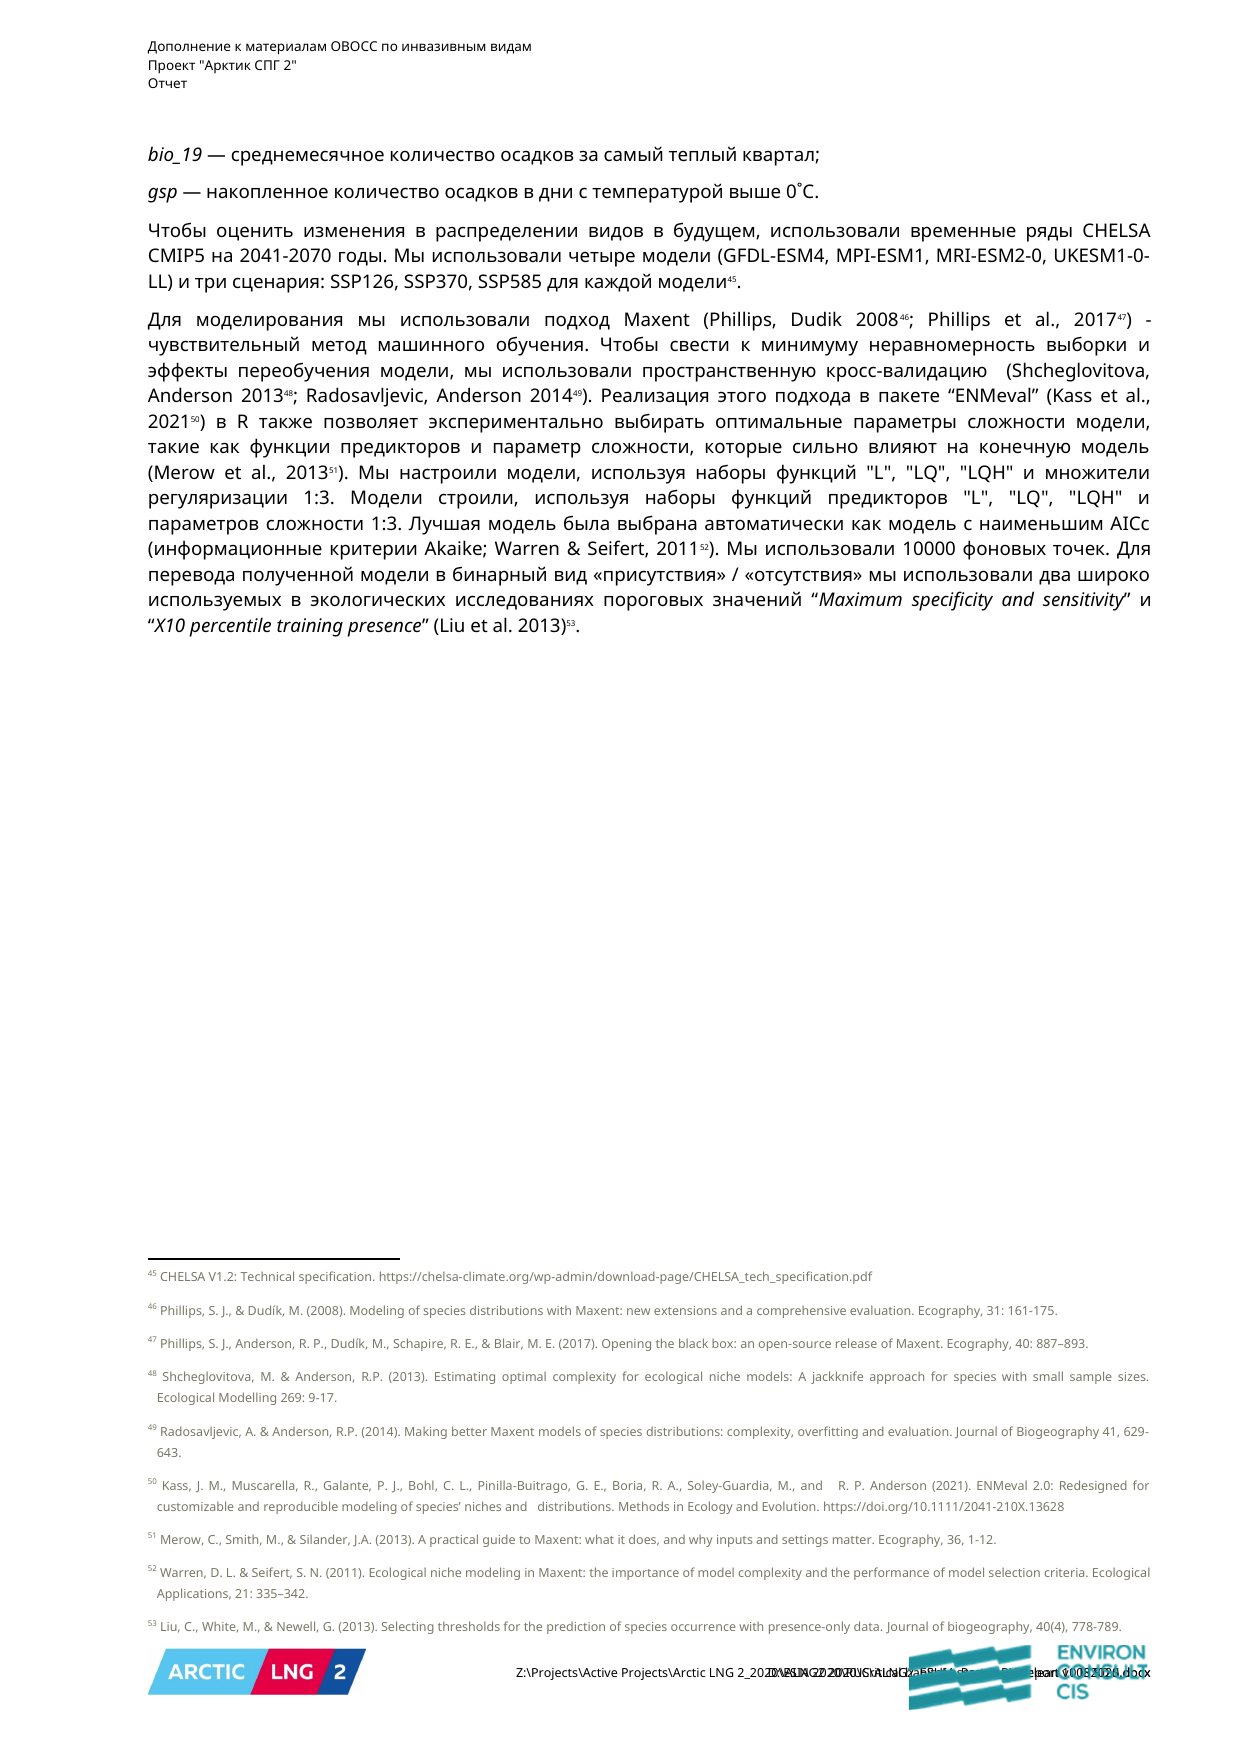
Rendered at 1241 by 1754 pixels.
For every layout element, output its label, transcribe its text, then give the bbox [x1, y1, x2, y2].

text Для моделирования мы использовали подход Maxent (Phillips, Dudik 2008; Phillips et al., 2017) -чувствительный метод машинного обучения. Чтобы свести к минимуму неравномерность выборки и эффекты переобучения модели, мы использовали пространственную кросс-валидацию (Shcheglovitova, Anderson 2013; Radosavljevic, Anderson 2014). Реализация этого подхода в пакете “ENMeval” (Kass et al., 2021) в R также позволяет экспериментально выбирать оптимальные параметры сложности модели, такие как функции предикторов и параметр сложности, которые сильно влияют на конечную модель (Merow et al., 2013). Мы настроили модели, используя наборы функций "L", "LQ", "LQH" и множители регуляризации 1:3. Модели строили, используя наборы функций предикторов "L", "LQ", "LQH" и параметров сложности 1:3. Лучшая модель была выбрана автоматически как модель с наименьшим AICc (информационные критерии Akaike; Warren & Seifert, 2011). Мы использовали 10000 фоновых точек. Для перевода полученной модели в бинарный вид «присутствия» / «отсутствия» мы использовали два широко используемых в экологических исследованиях пороговых значений “Maximum specificity and sensitivity” и “X10 percentile training presence” (Liu et al. 2013). [148, 306, 1152, 638]
text bio_19 — среднемесячное количество осадков за самый теплый квартал; [148, 141, 1152, 166]
text Чтобы оценить изменения в распределении видов в будущем, использовали временные ряды CHELSA CMIP5 на 2041-2070 годы. Мы использовали четыре модели (GFDL-ESM4, MPI-ESM1, MRI-ESM2-0, UKESM1-0-LL) и три сценария: SSP126, SSP370, SSP585 для каждой модели. [148, 217, 1152, 293]
text gsp — накопленное количество осадков в дни с температурой выше 0˚C. [148, 179, 1152, 204]
picture [908, 1645, 1148, 1710]
picture [147, 1648, 366, 1695]
